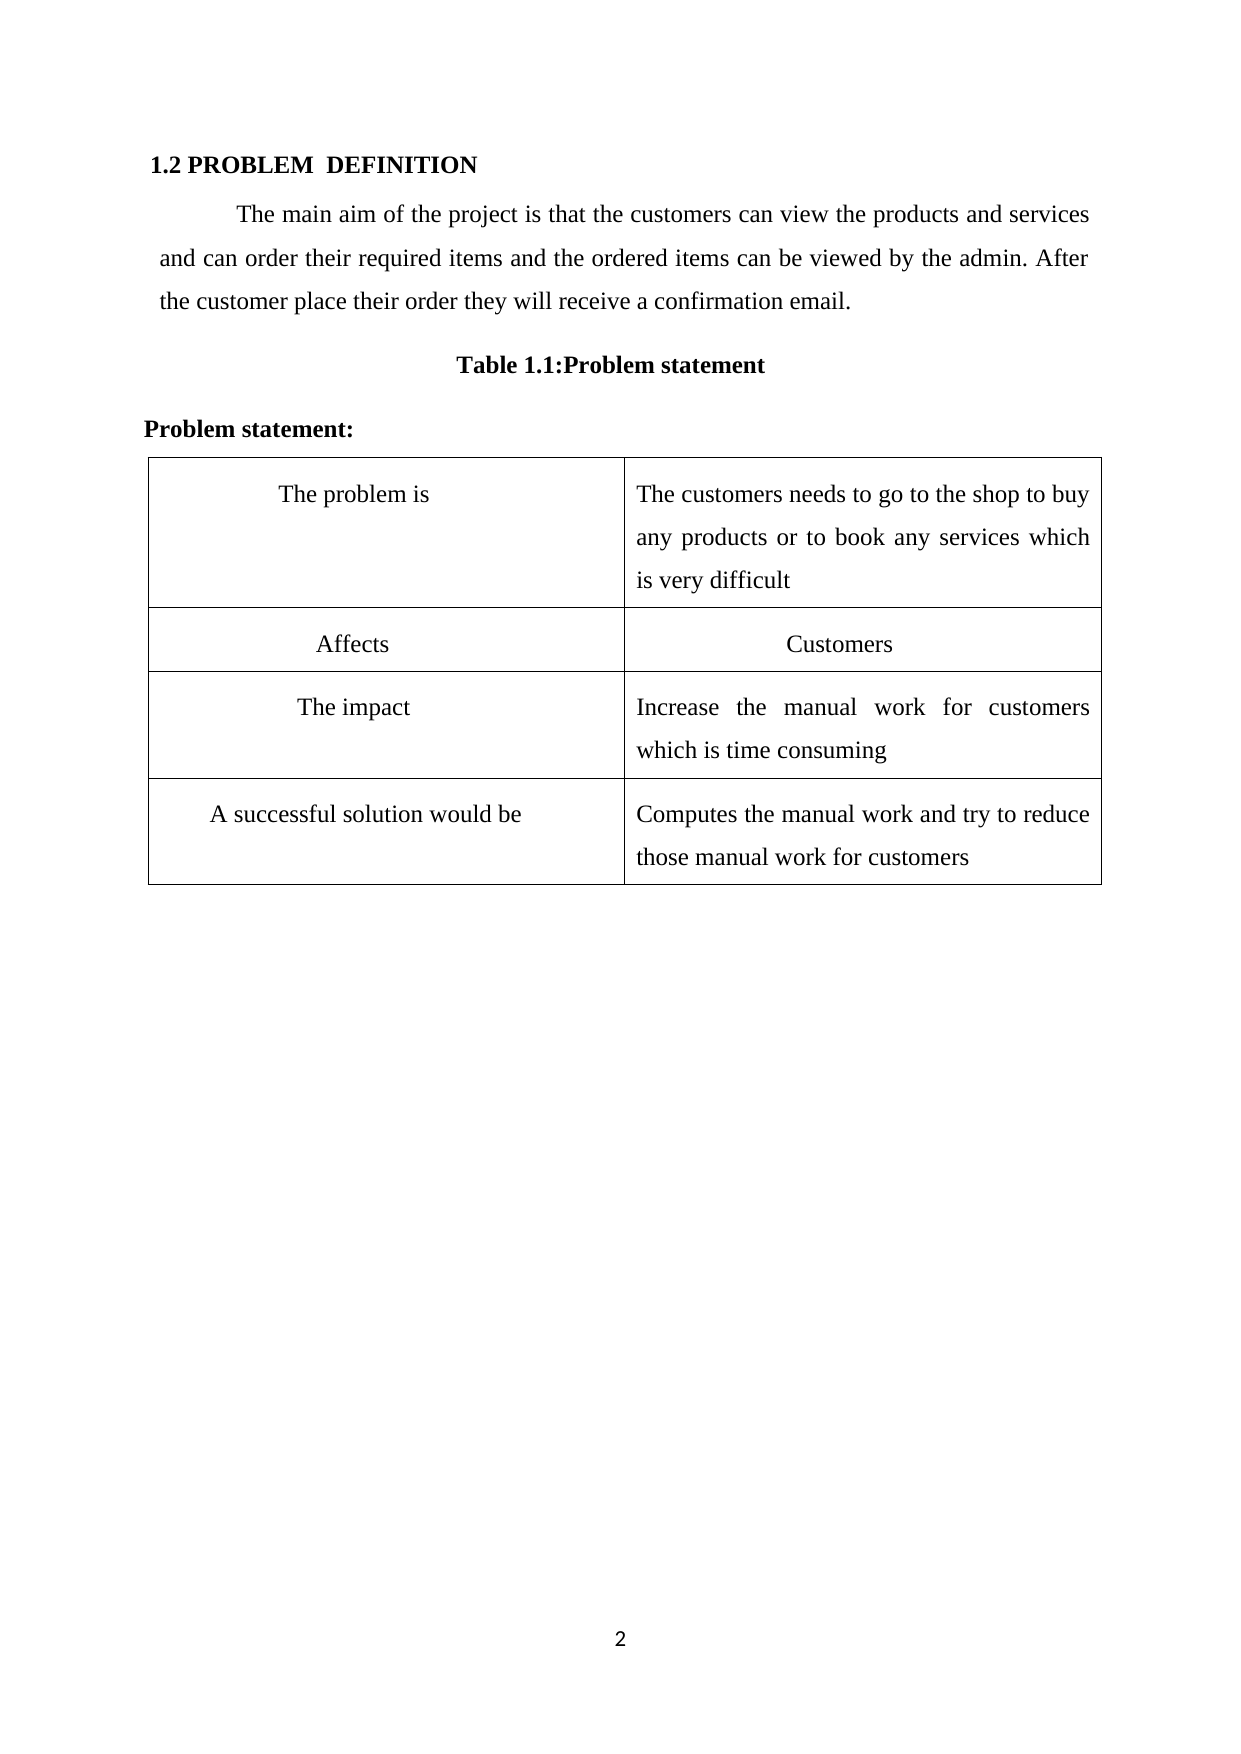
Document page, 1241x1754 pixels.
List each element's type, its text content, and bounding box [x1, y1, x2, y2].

table_header The problem is [149, 458, 624, 607]
table_cell Affects [149, 608, 624, 671]
list The main aim of the project is that the customers can view the products and services and can order their required items and the ordered items can be viewed by the admin. After the customer place their order they will receive a confirmation email. [131, 199, 1090, 314]
table_cell Computes the manual work and try to reduce those manual work for customers [625, 779, 1101, 884]
table_cell Customers [625, 608, 1101, 671]
text 1.2 PROBLEM DEFINITION [150, 150, 1090, 179]
table_cell The impact [149, 672, 624, 777]
list Table 1.1:Problem statement [131, 350, 1090, 378]
table_cell Increase the manual work for customers which is time consuming [625, 672, 1101, 777]
table_header The customers needs to go to the shop to buy any products or to book any services which is very difficult [625, 458, 1101, 607]
list Problem statement: [131, 414, 1090, 442]
table_cell A successful solution would be [149, 779, 624, 884]
